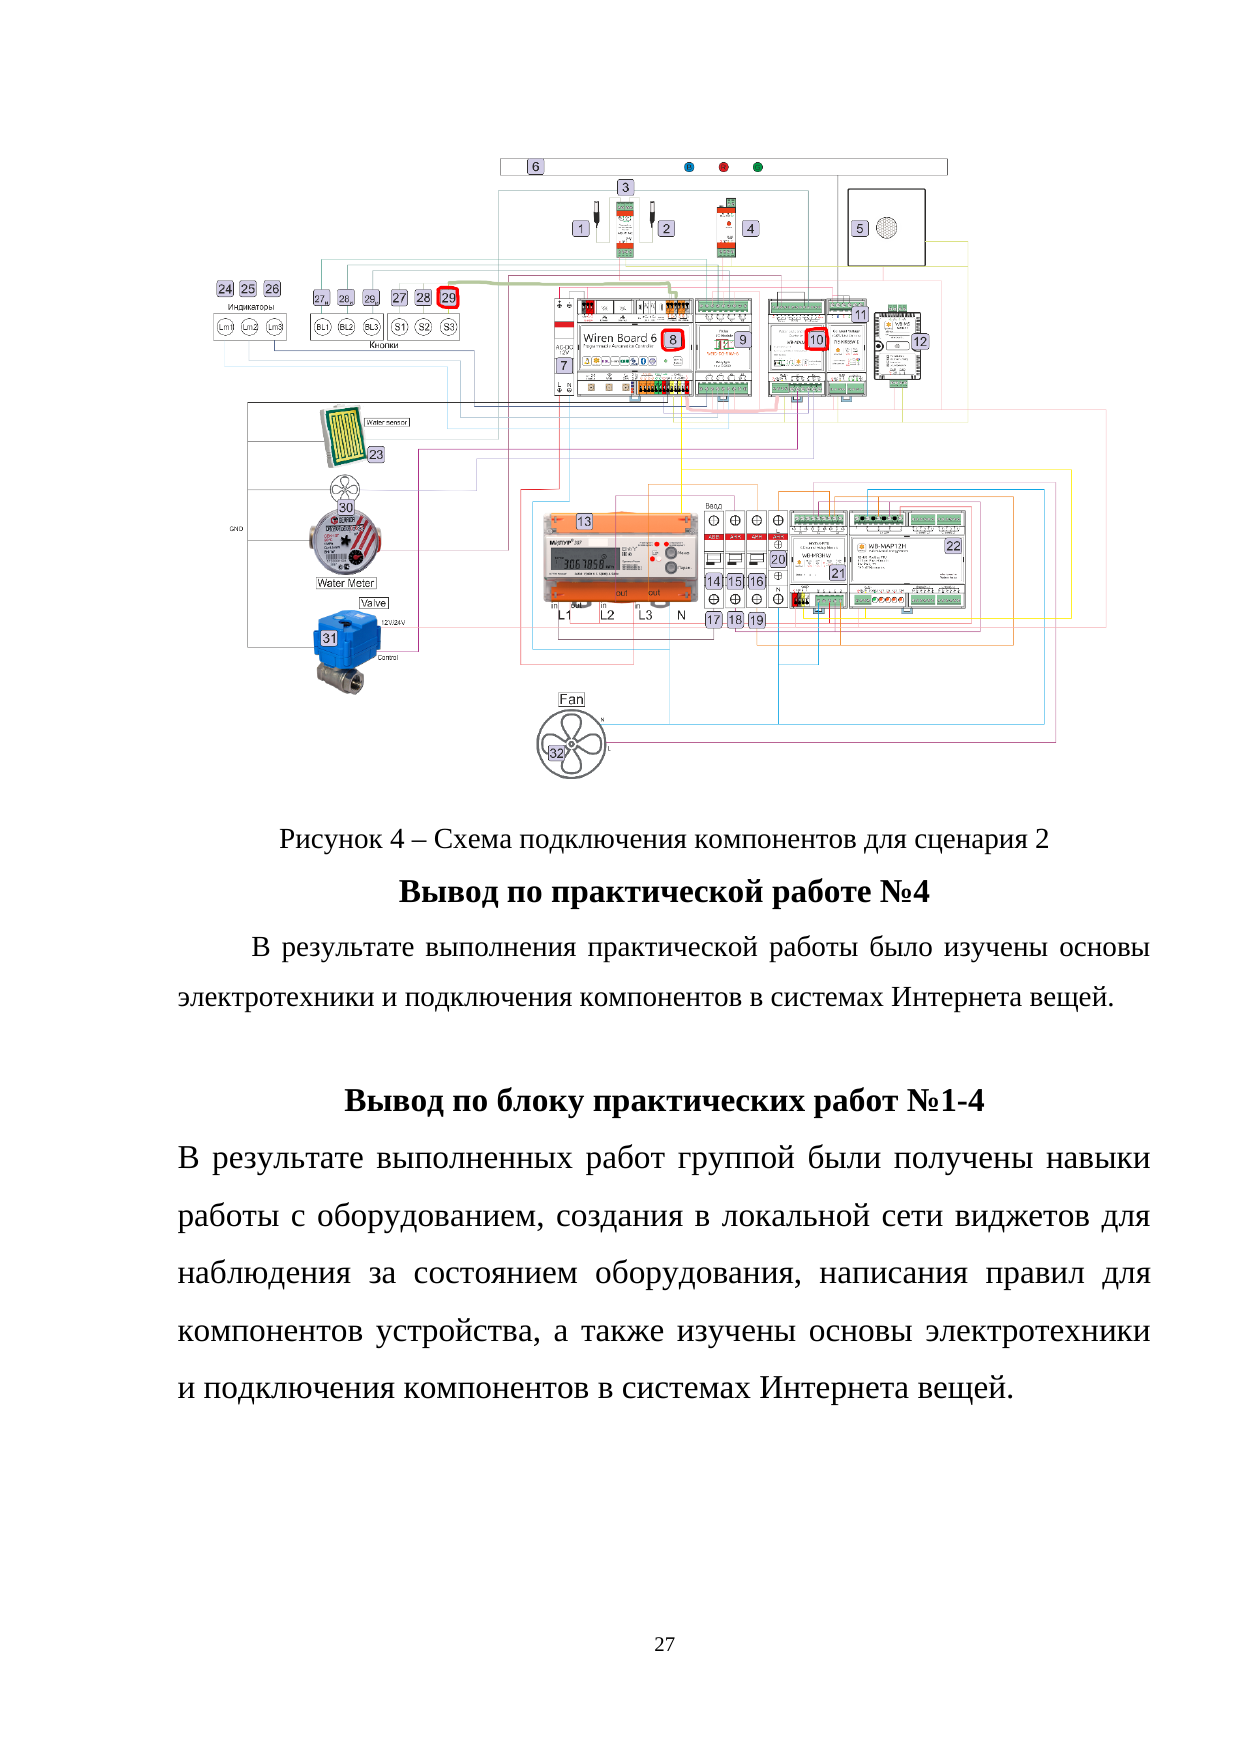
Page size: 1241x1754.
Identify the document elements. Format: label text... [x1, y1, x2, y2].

text В результате выполненных работ группой были получены навыки работы с оборудованием, создания в локальной сети виджетов для наблюдения за состоянием оборудования, написания правил для компонентов устройства, а также изучены основы электротехники и подключения компонентов в системах Интернета вещей. [177, 1137, 1152, 1406]
text Вывод по блоку практических работ №1-4 [177, 1080, 1152, 1118]
text Вывод по практической работе №4 [177, 871, 1152, 910]
text В результате выполнения практической работы было изучены основы электротехники и подключения компонентов в системах Интернета вещей. [177, 929, 1152, 1013]
text Рисунок 4 – Схема подключения компонентов для сценария 2 [177, 821, 1152, 855]
picture [177, 118, 1152, 806]
